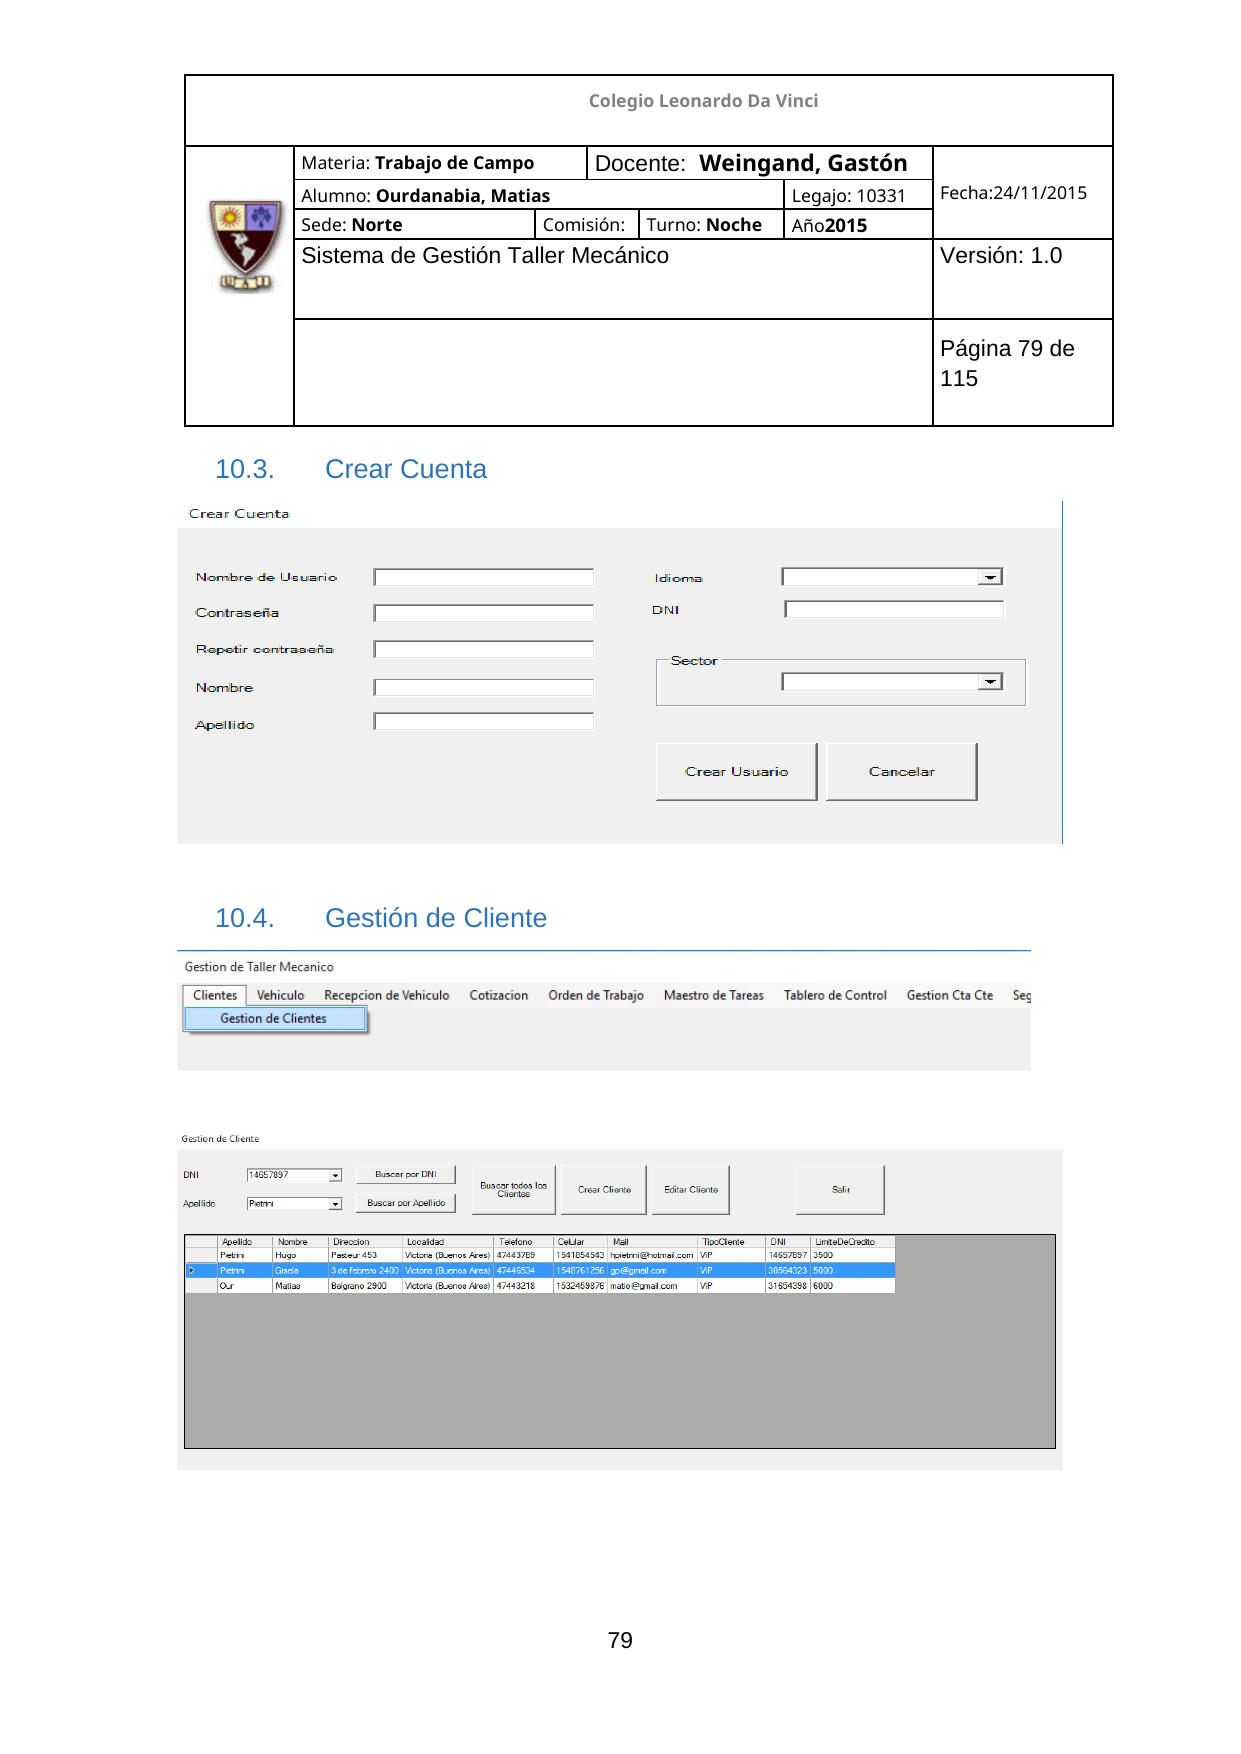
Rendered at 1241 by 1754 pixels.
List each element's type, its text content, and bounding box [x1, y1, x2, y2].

subtitle Crear Cuenta [215, 453, 1063, 484]
picture [177, 950, 1031, 1071]
picture [177, 1129, 1063, 1470]
subtitle Gestión de Cliente [215, 902, 1063, 933]
picture [177, 501, 1063, 844]
